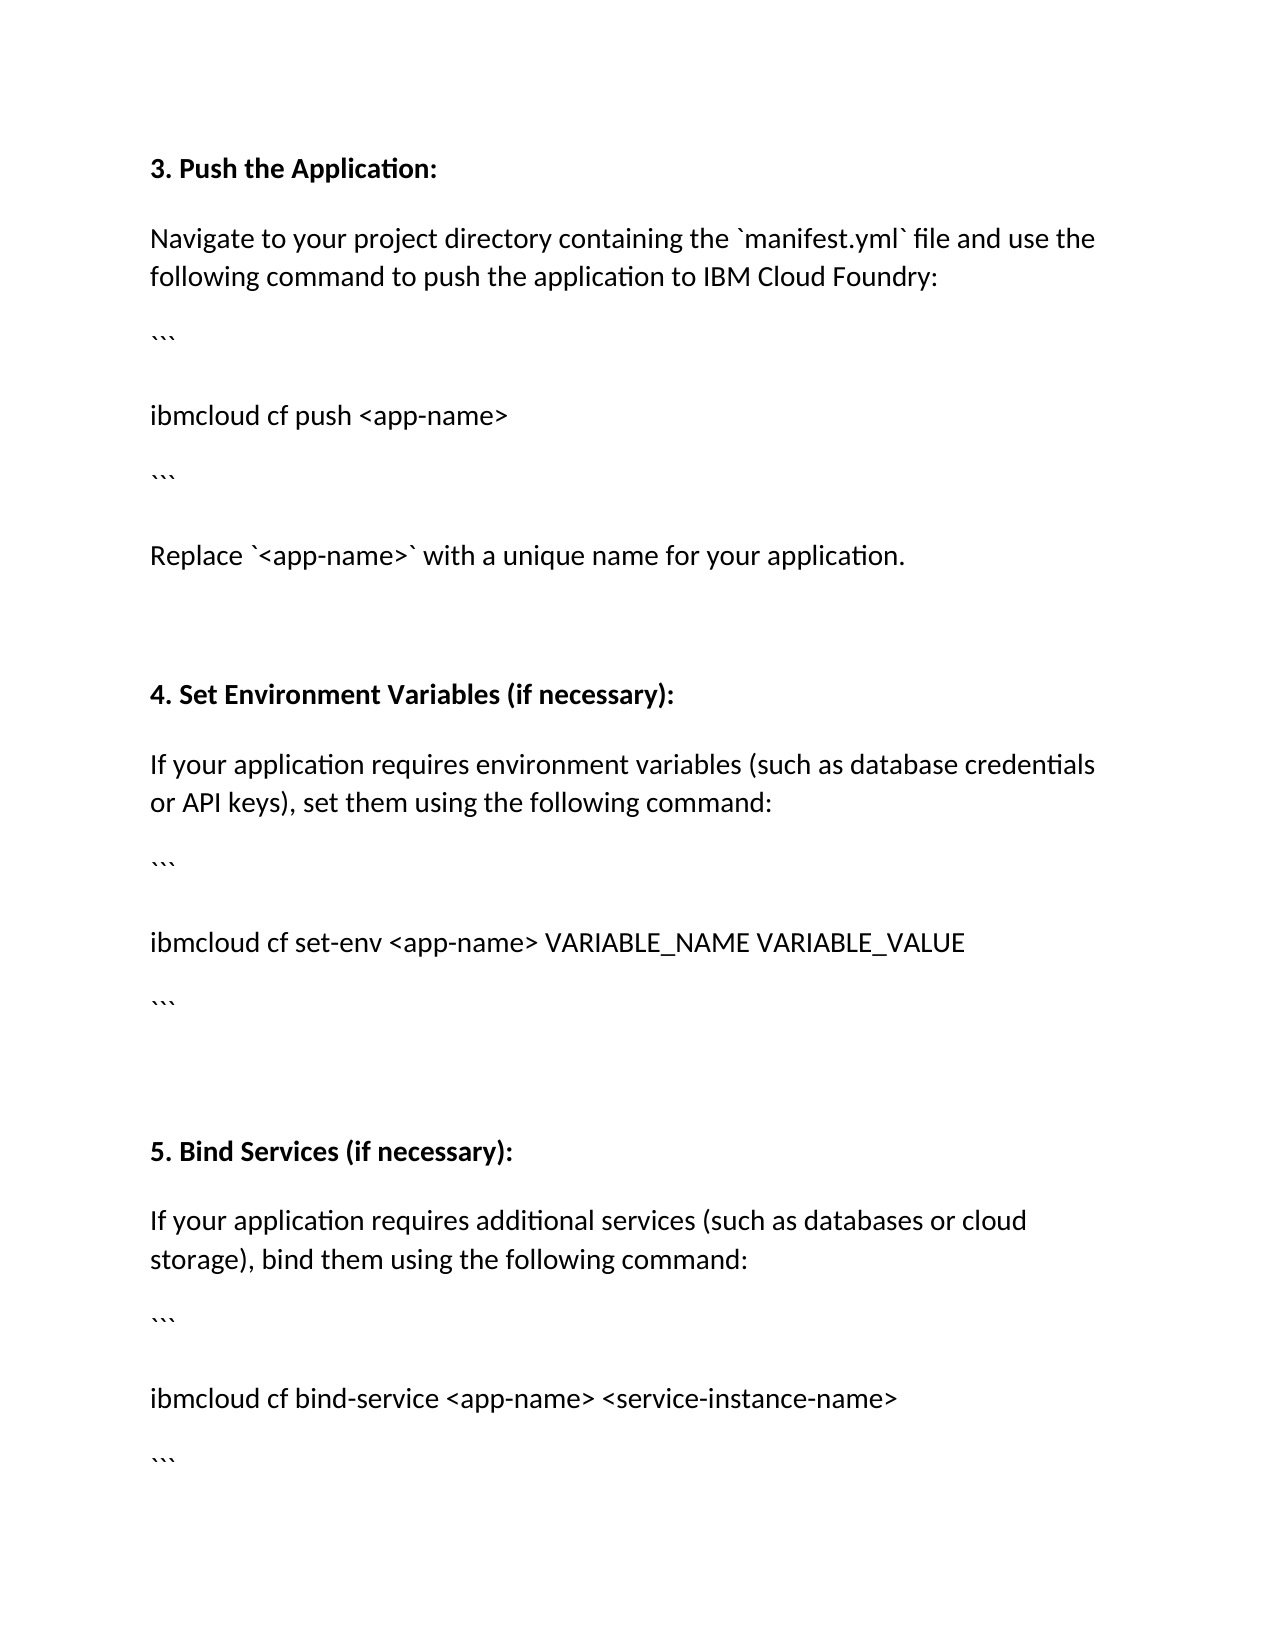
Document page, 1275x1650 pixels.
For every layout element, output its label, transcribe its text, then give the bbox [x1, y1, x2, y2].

text If your application requires additional services (such as databases or cloud storage), bind them using the following command: [150, 1202, 1125, 1277]
text ``` [150, 854, 1125, 890]
text 3. Push the Application: [150, 150, 1125, 186]
text Replace `<app-name>` with a unique name for your application. [150, 537, 1125, 572]
text 5. Bind Services (if necessary): [150, 1133, 1125, 1168]
text ``` [150, 328, 1125, 363]
text 4. Set Environment Variables (if necessary): [150, 676, 1125, 712]
text If your application requires environment variables (such as database credentials or API keys), set them using the following command: [150, 746, 1125, 820]
text ibmcloud cf bind-service <app-name> <service-instance-name> [150, 1380, 1125, 1416]
text ``` [150, 1450, 1125, 1486]
text ibmcloud cf push <app-name> [150, 397, 1125, 433]
text ``` [150, 1311, 1125, 1346]
text Navigate to your project directory containing the `manifest.yml` file and use the following command to push the application to IBM Cloud Foundry: [150, 220, 1125, 294]
text ``` [150, 467, 1125, 503]
text ibmcloud cf set-env <app-name> VARIABLE_NAME VARIABLE_VALUE [150, 924, 1125, 959]
text ``` [150, 993, 1125, 1029]
